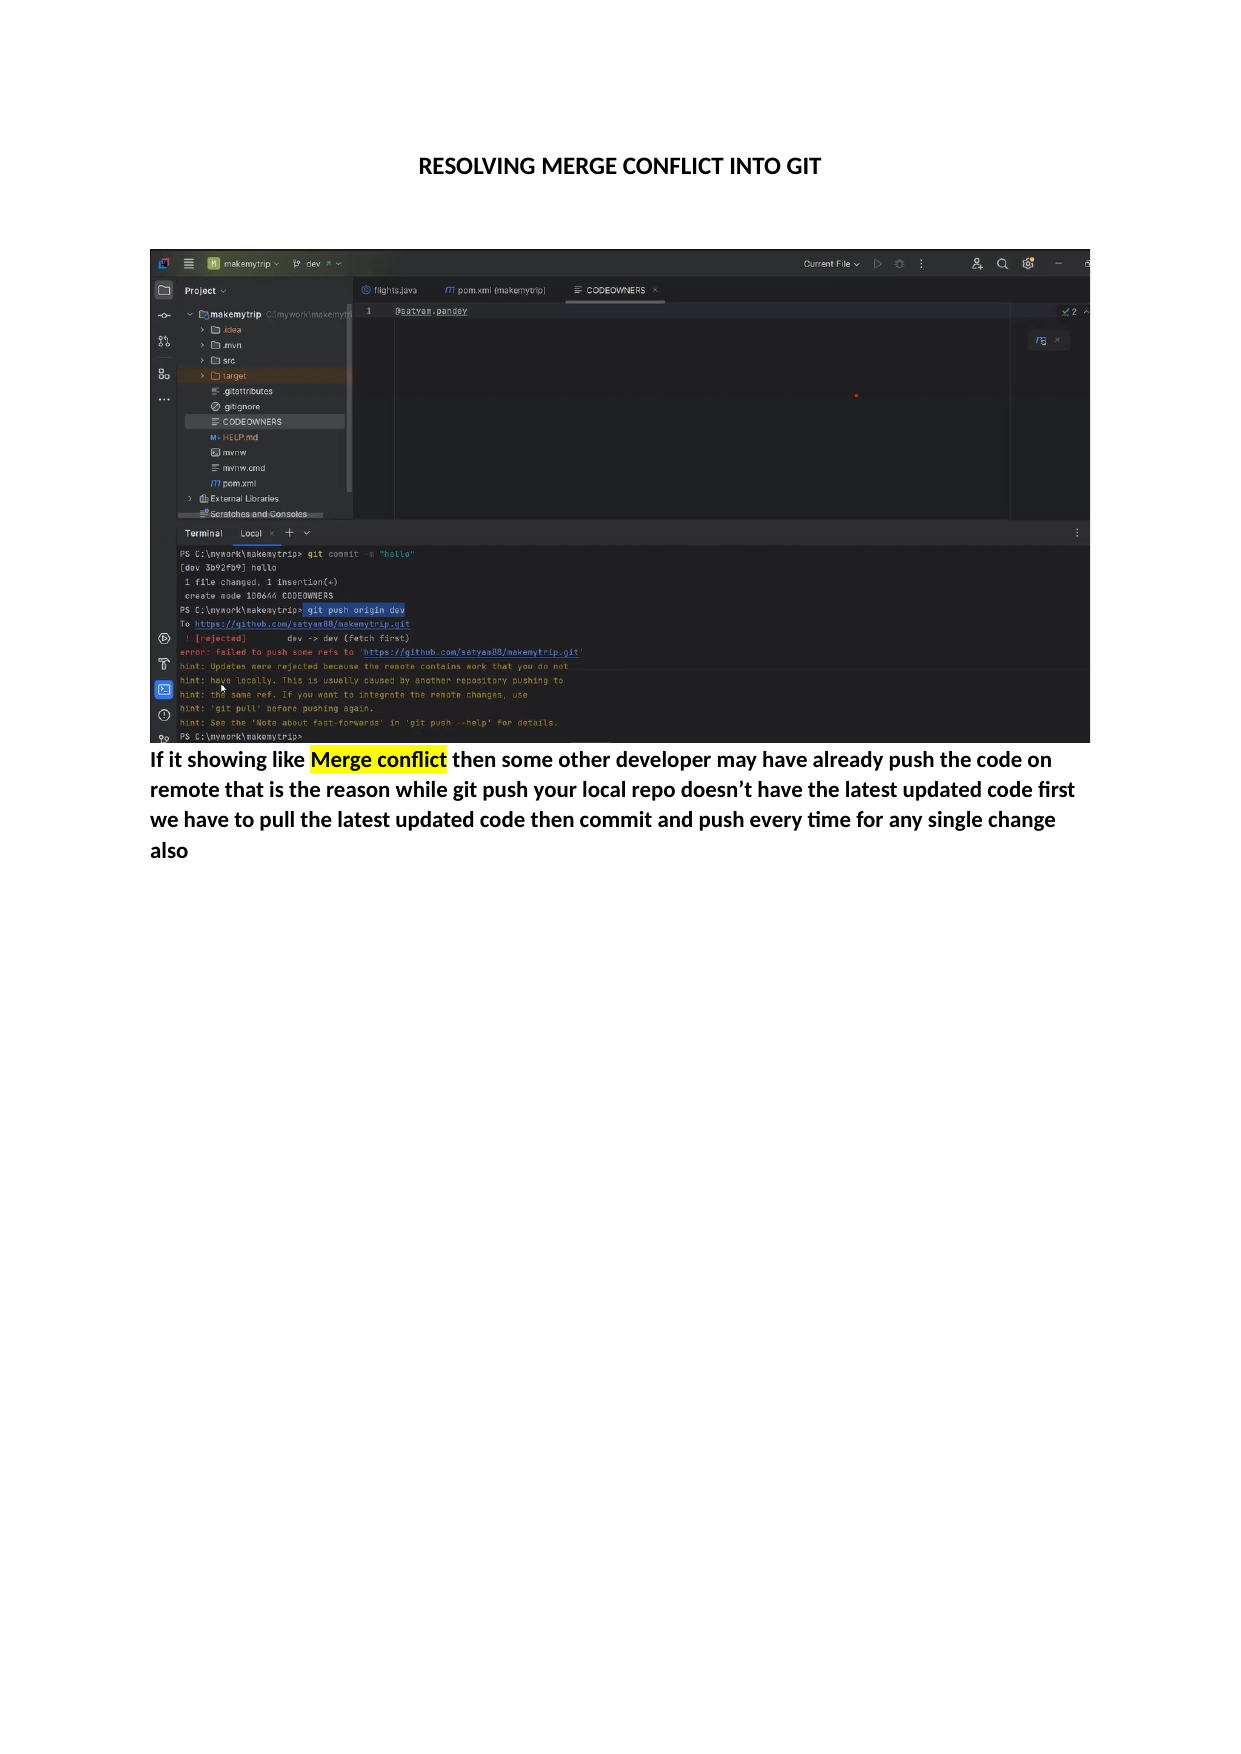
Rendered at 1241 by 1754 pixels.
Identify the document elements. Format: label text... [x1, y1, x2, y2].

picture [150, 249, 1091, 743]
text RESOLVING MERGE CONFLICT INTO GIT [150, 150, 1090, 181]
text If it showing like Merge conflict then some other developer may have already push the code on remote that is the reason while git push your local repo doesn’t have the latest updated code first we have to pull the latest updated code then commit and push every time for any single change also [150, 743, 1090, 864]
